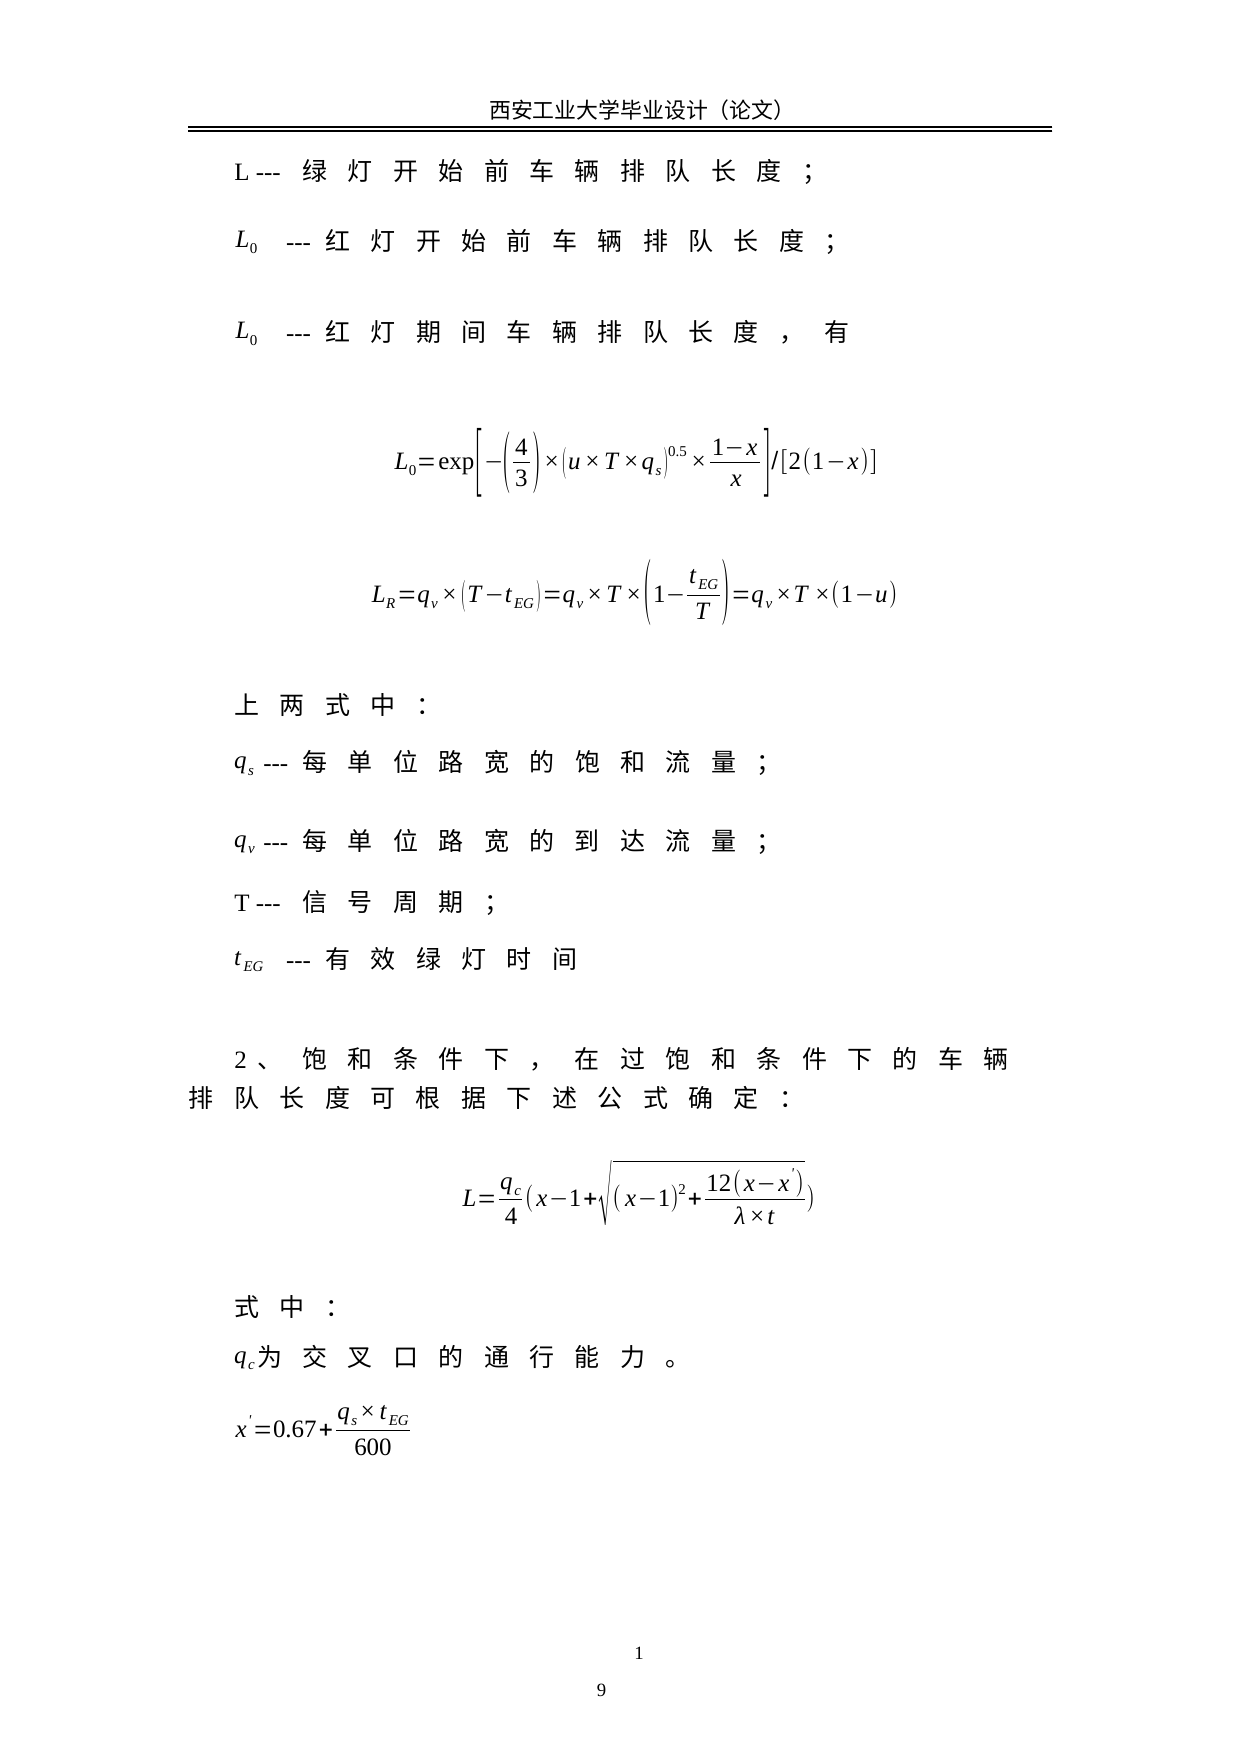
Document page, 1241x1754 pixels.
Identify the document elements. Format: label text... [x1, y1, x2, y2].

text T --- 信号周期； [189, 881, 1052, 920]
text 2、饱和条件下，在过饱和条件下的车辆排队长度可根据下述公式确定： [189, 1038, 1052, 1116]
text 上两式中： [189, 684, 1052, 723]
text --- 每单位路宽的饱和流量； [189, 723, 1052, 802]
text --- 有效绿灯时间 [189, 920, 1052, 998]
text 式中： [234, 1286, 1052, 1325]
text --- 每单位路宽的到达流量； [189, 802, 1052, 881]
text 为交叉口的通行能力。 [234, 1337, 1052, 1377]
text L --- 绿灯开始前车辆排队长度； [189, 150, 1052, 190]
text --- 红灯期间车辆排队长度，有 [189, 293, 1052, 372]
text --- 红灯开始前车辆排队长度； [189, 202, 1052, 281]
